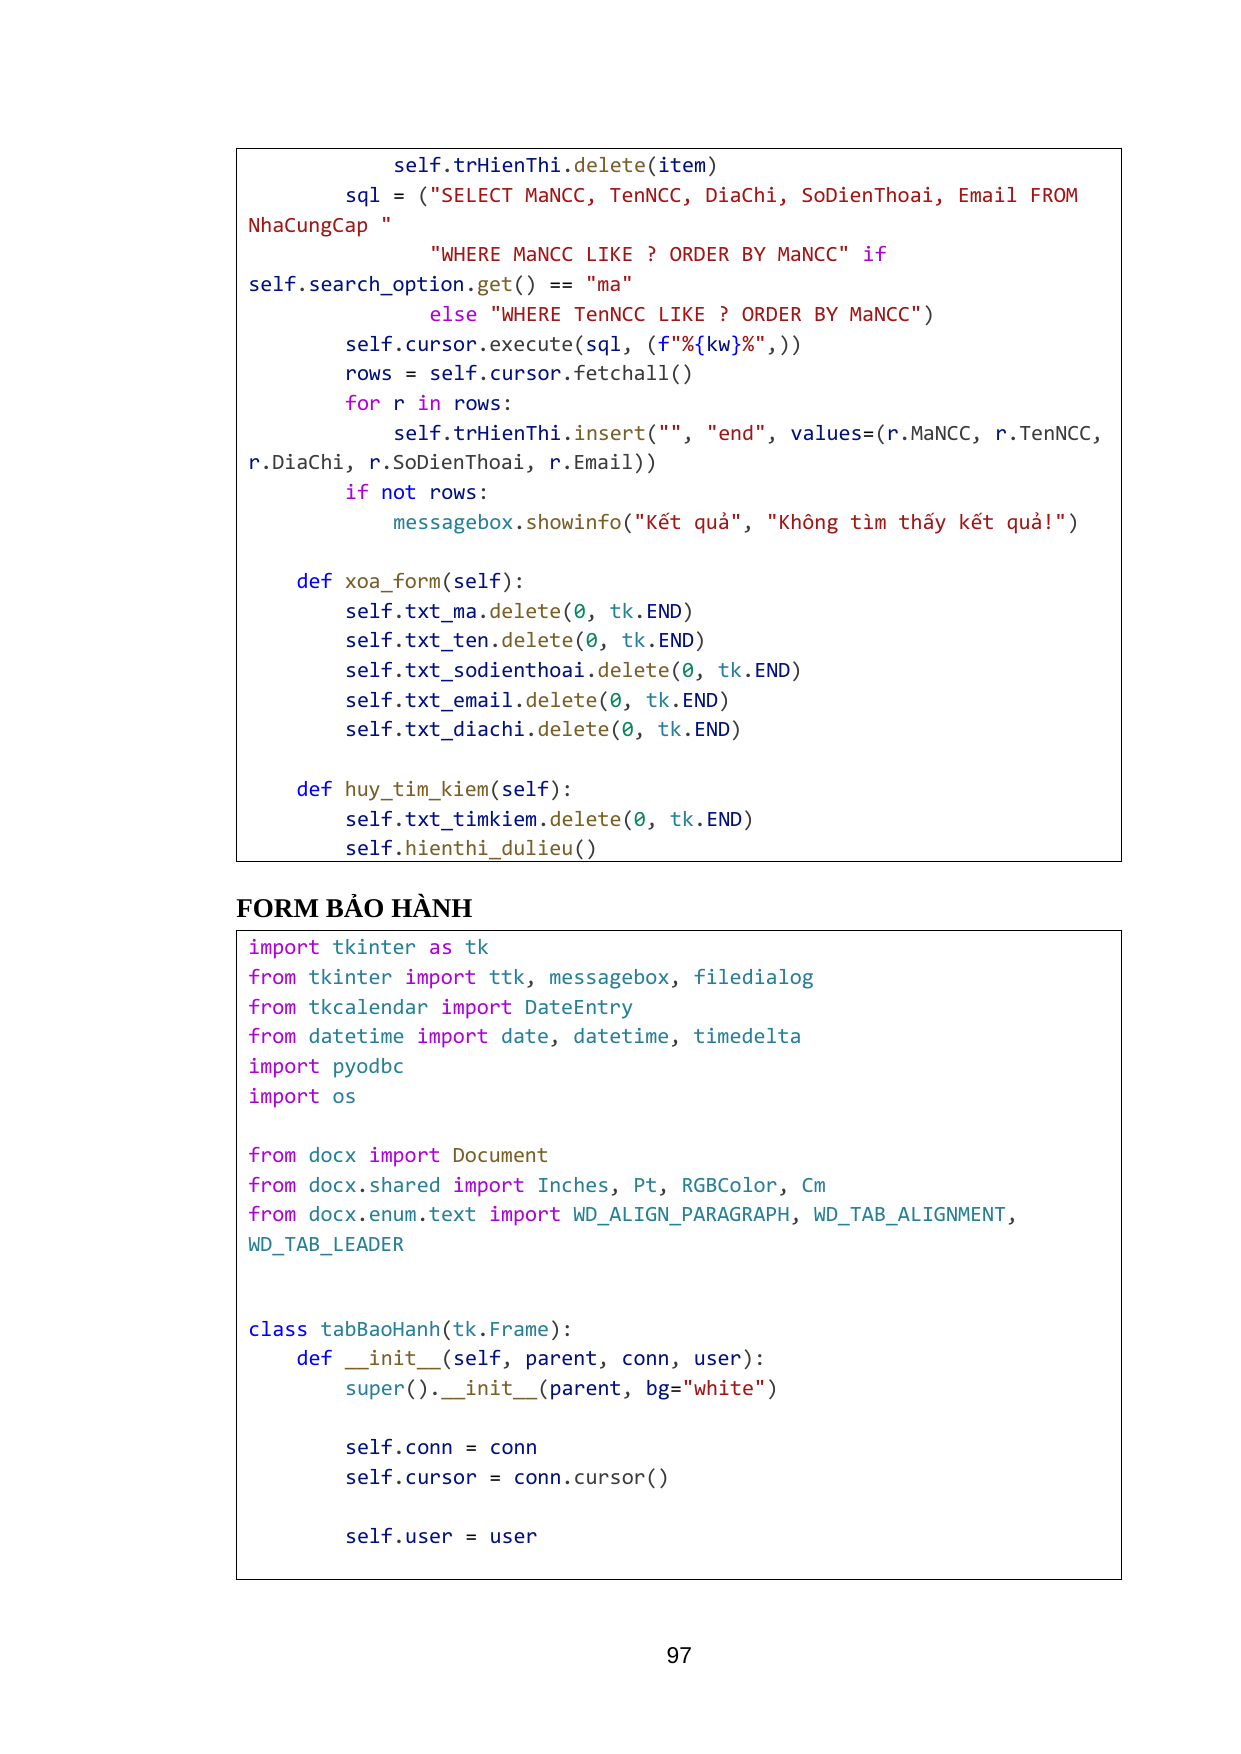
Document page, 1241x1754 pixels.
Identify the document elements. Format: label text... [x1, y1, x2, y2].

text FORM BẢO HÀNH [236, 892, 1122, 923]
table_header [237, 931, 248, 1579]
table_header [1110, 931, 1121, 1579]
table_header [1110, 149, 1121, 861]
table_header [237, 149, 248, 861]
